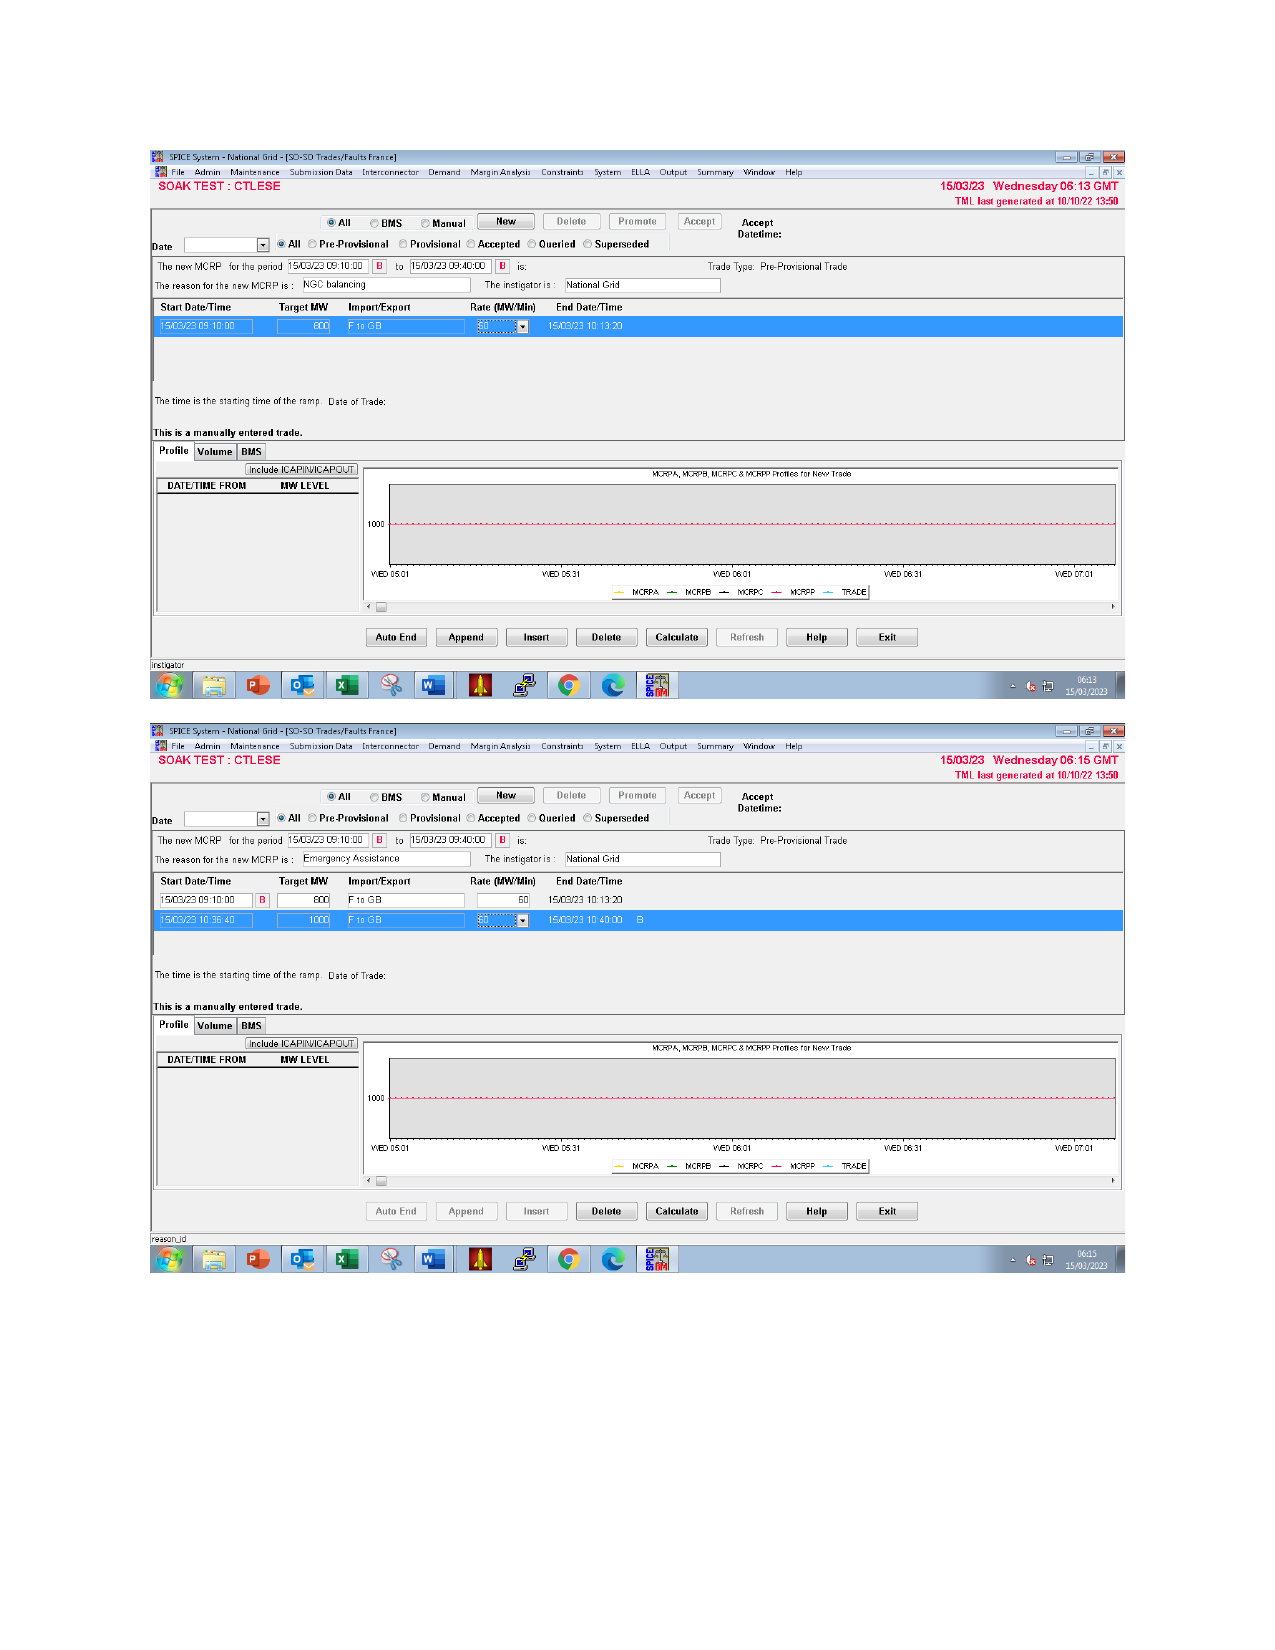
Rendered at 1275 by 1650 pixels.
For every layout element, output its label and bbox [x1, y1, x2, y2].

picture [150, 723, 1125, 1273]
picture [150, 150, 1125, 699]
